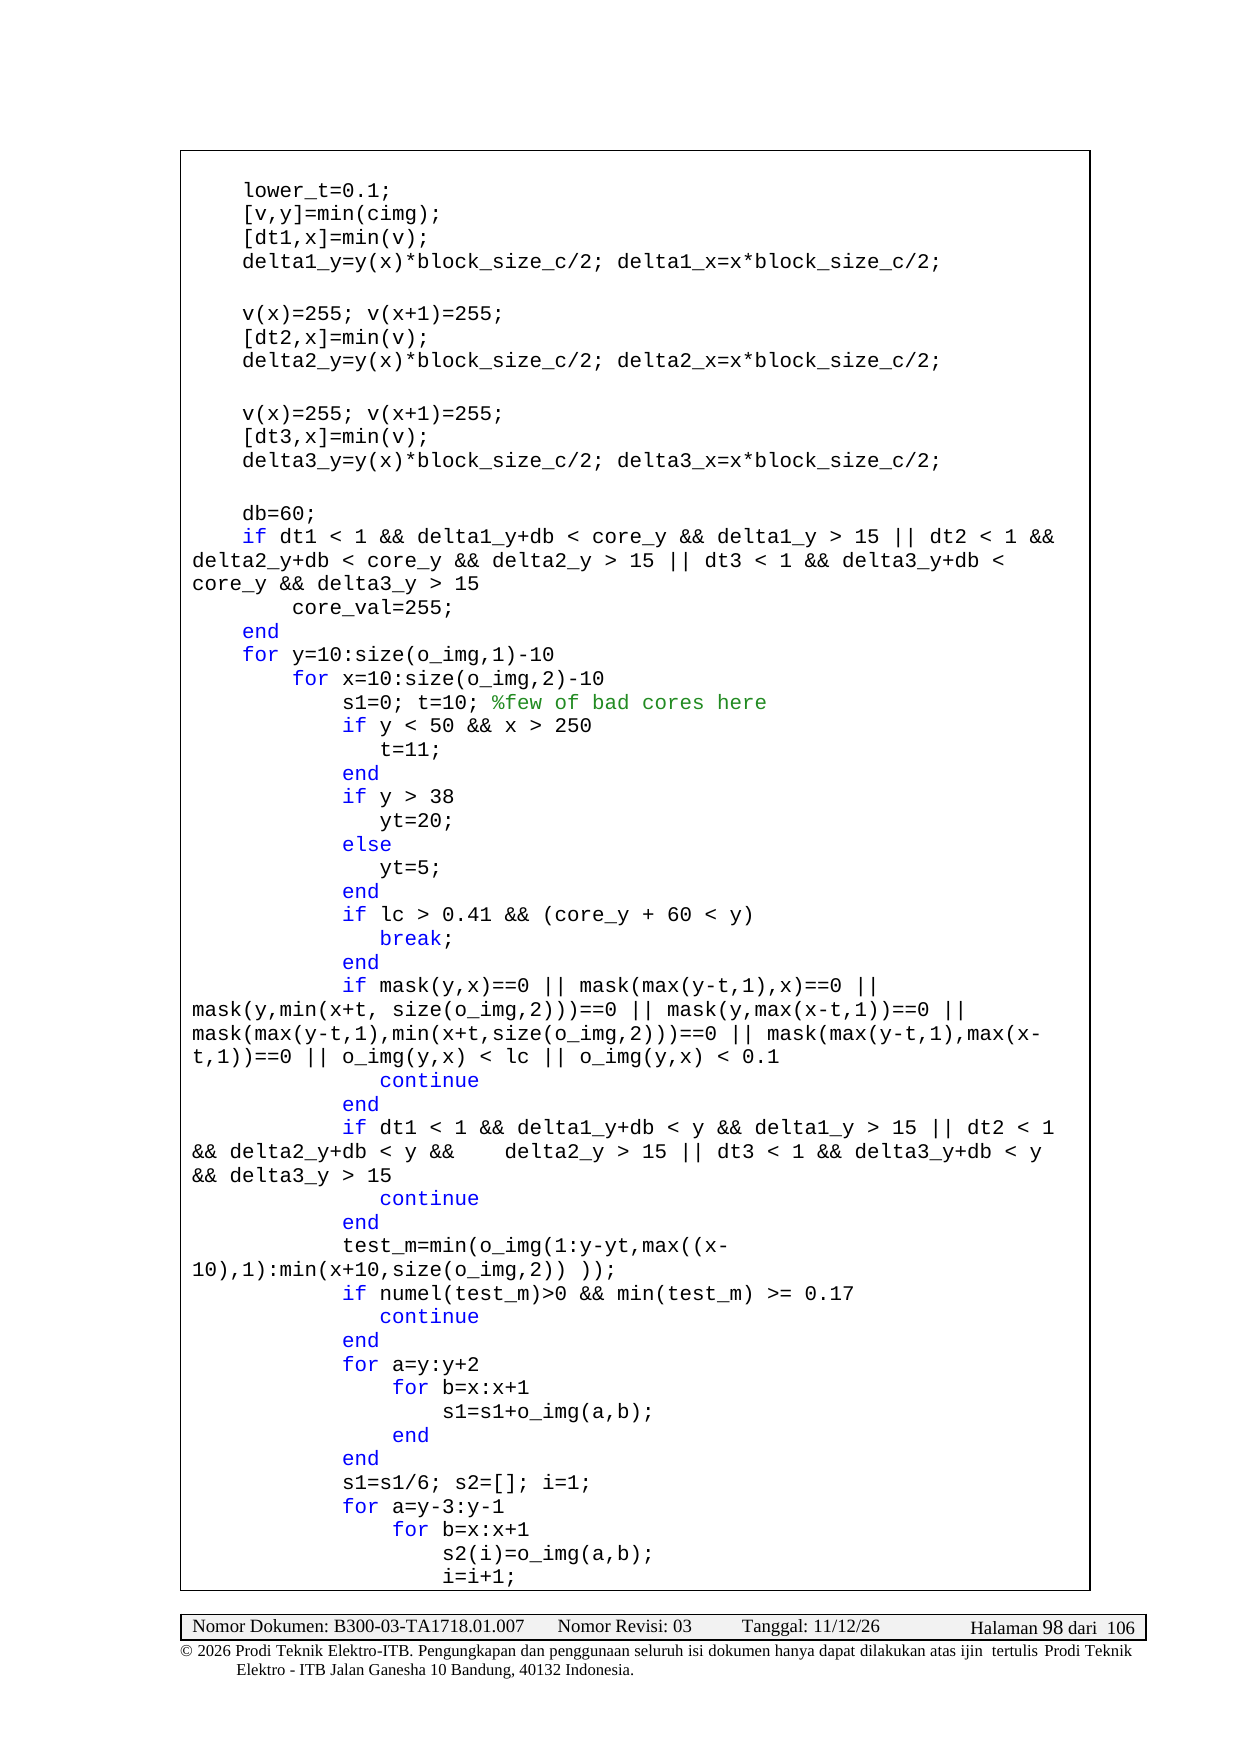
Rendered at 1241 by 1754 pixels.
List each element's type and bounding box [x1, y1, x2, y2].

table_header [181, 151, 1089, 1590]
